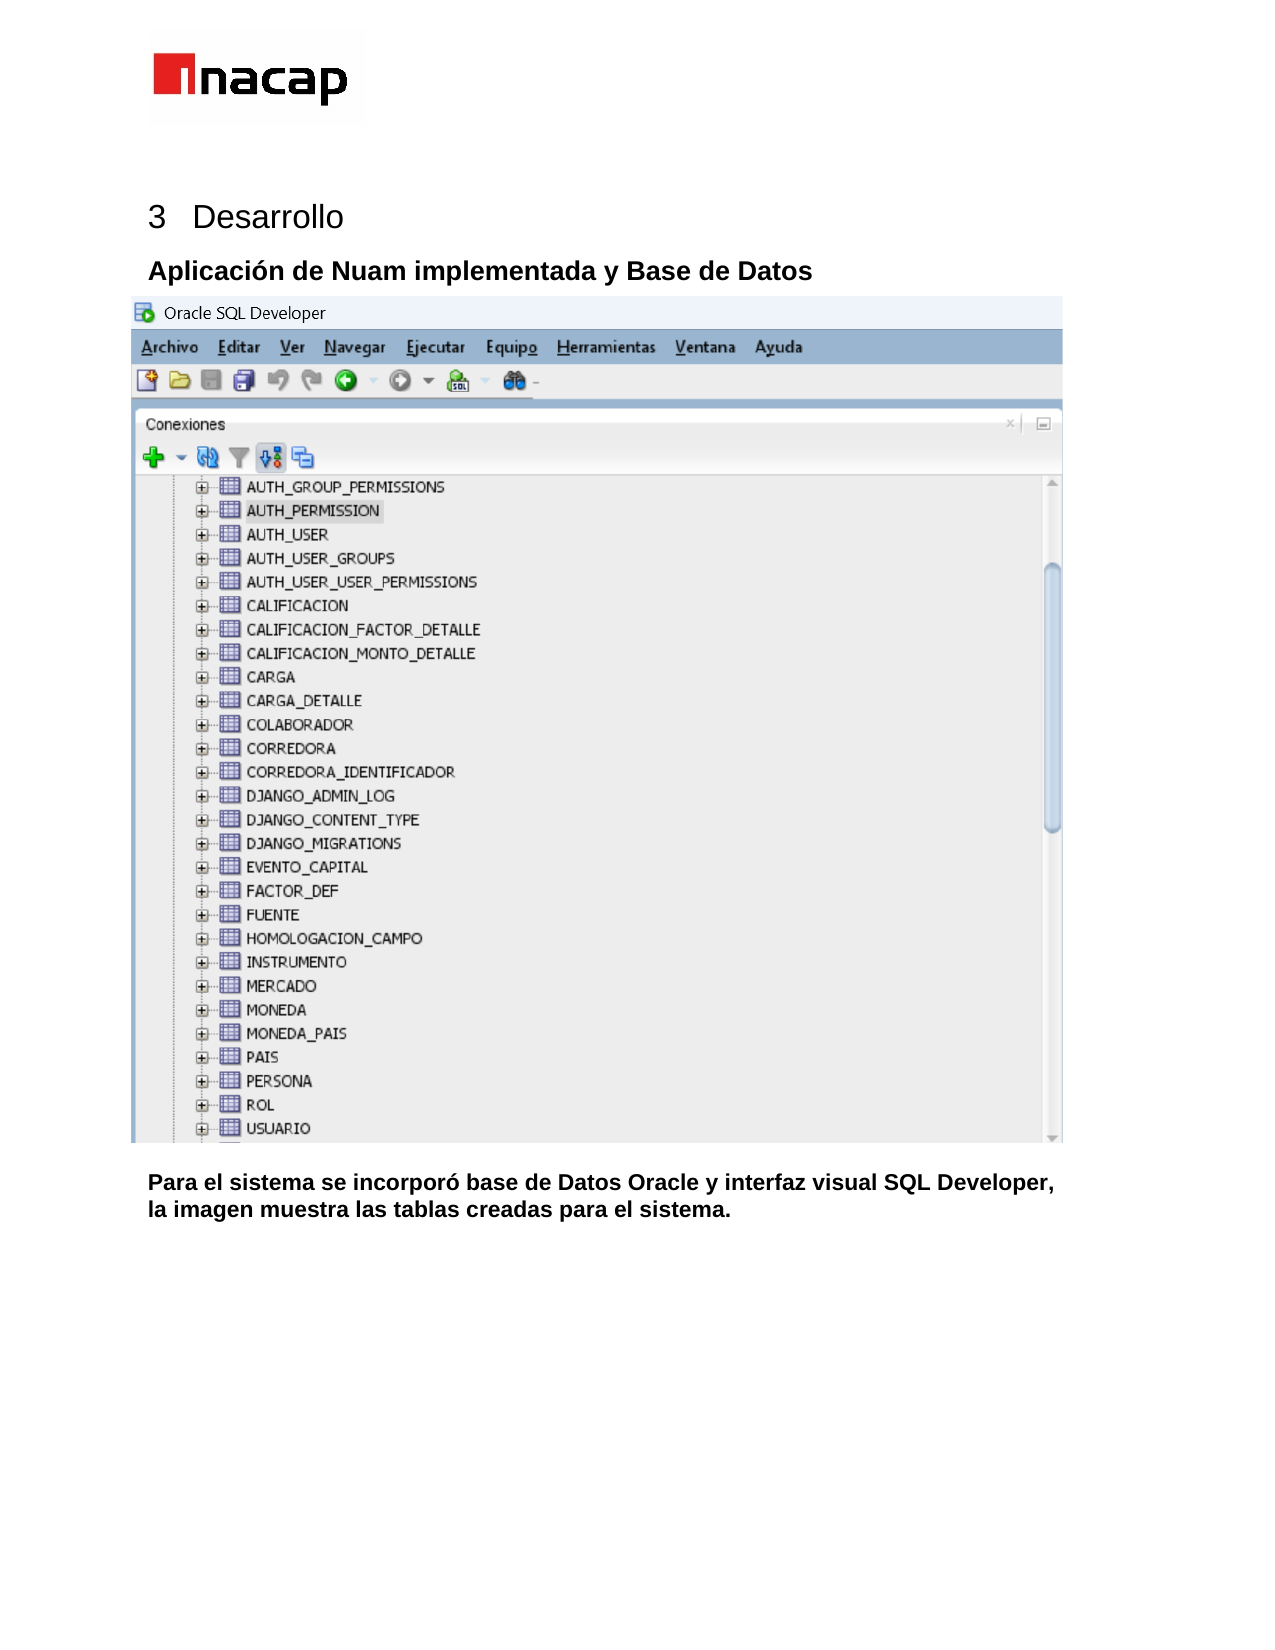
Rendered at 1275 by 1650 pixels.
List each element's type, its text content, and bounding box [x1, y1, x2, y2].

text Para el sistema se incorporó base de Datos Oracle y interfaz visual SQL Developer, [148, 1169, 1137, 1196]
text la imagen muestra las tablas creadas para el sistema. [148, 1196, 1137, 1222]
picture [131, 296, 1063, 1143]
text Aplicación de Nuam implementada y Base de Datos [148, 255, 1137, 286]
picture [147, 28, 370, 130]
subtitle Desarrollo [148, 197, 1137, 236]
